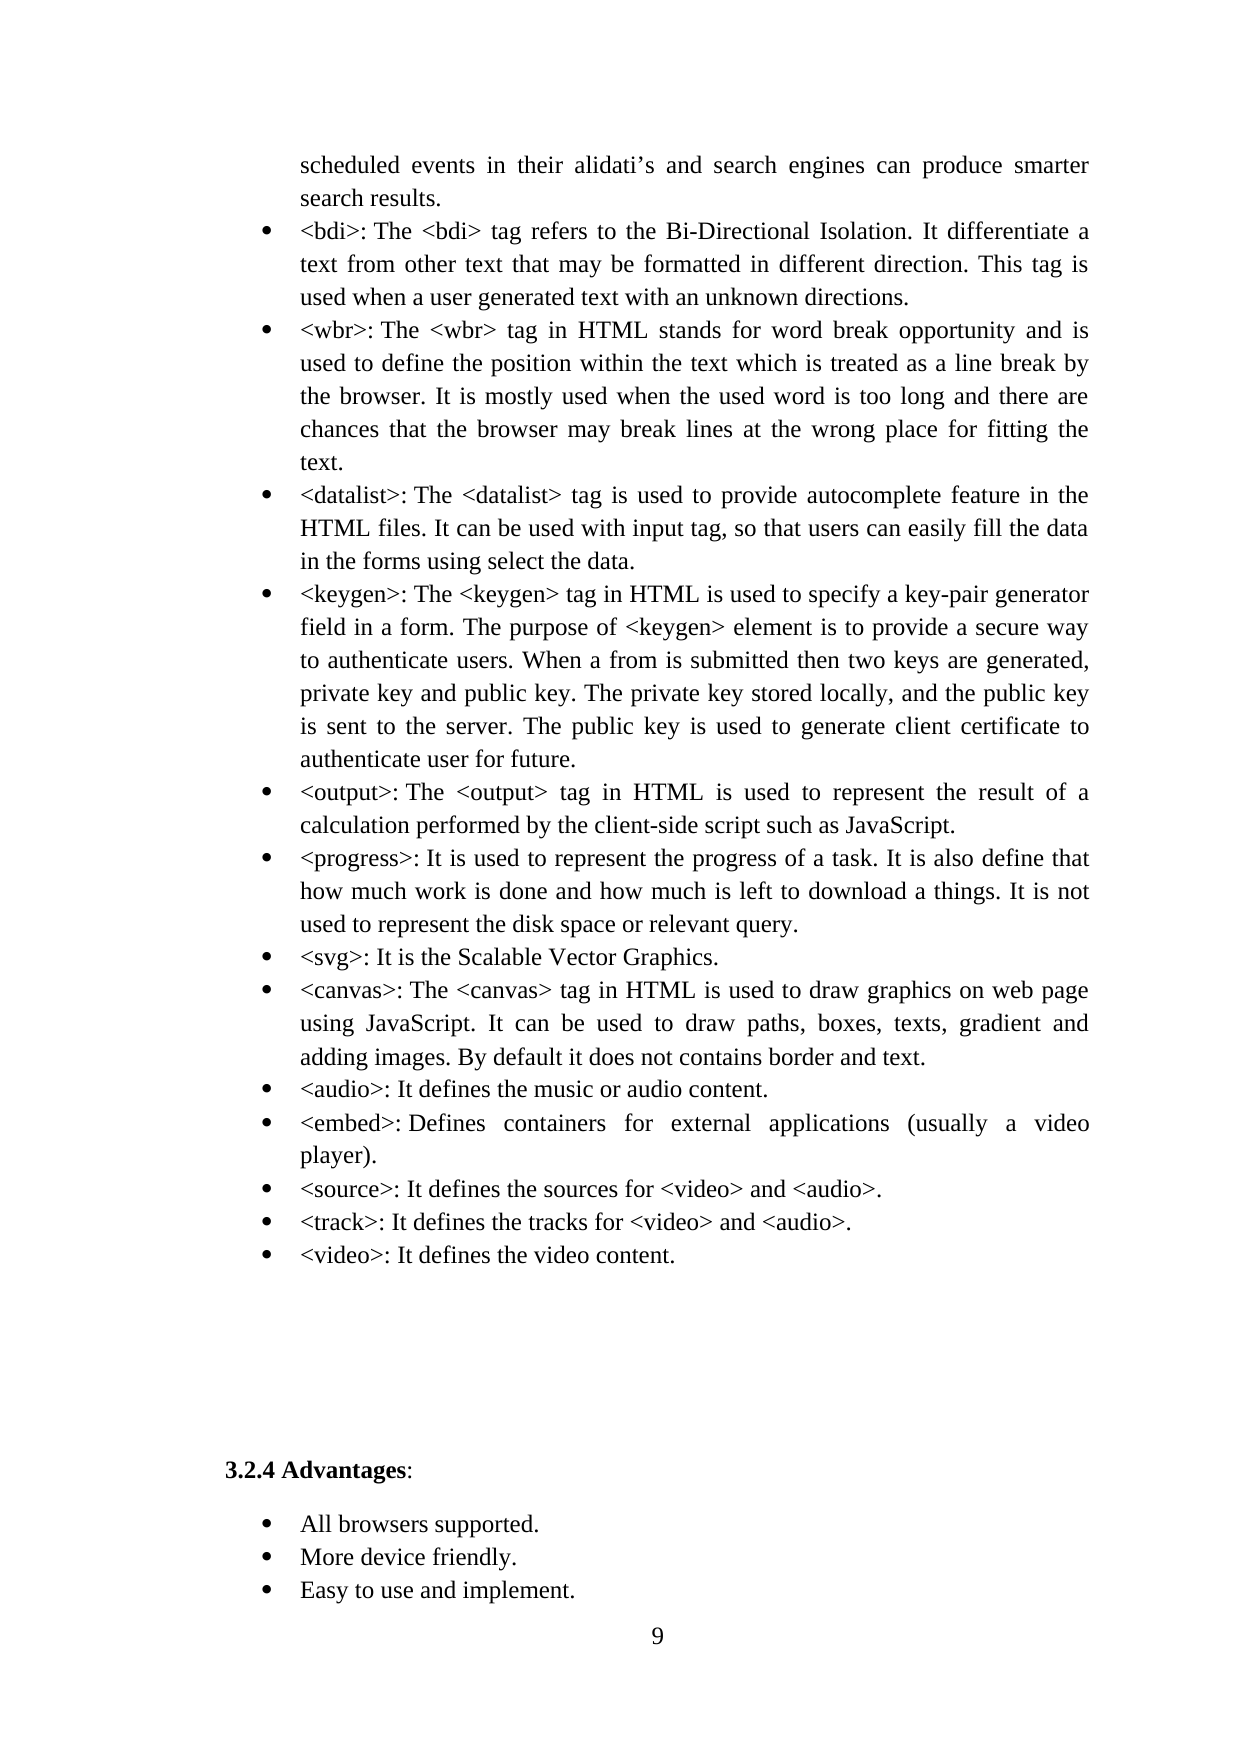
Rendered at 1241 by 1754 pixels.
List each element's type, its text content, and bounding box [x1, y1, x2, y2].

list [262, 150, 1090, 212]
list <output>: The <output> tag in HTML is used to represent the result of a calculation performed by the client-side script such as JavaScript. [262, 777, 1090, 839]
list <canvas>: The <canvas> tag in HTML is used to draw graphics on web page using JavaScript. It can be used to draw paths, boxes, texts, gradient and adding images. By default it does not contains border and text. [262, 976, 1090, 1070]
list <source>: It defines the sources for <video> and <audio>. [262, 1174, 1090, 1202]
list <video>: It defines the video content. [262, 1240, 1090, 1268]
list <wbr>: The <wbr> tag in HTML stands for word break opportunity and is used to define the position within the text which is treated as a line break by the browser. It is mostly used when the used word is too long and there are chances that the browser may break lines at the wrong place for fitting the text. [262, 315, 1090, 476]
list <track>: It defines the tracks for <video> and <audio>. [262, 1207, 1090, 1235]
list <audio>: It defines the music or audio content. [262, 1074, 1090, 1103]
list <bdi>: The <bdi> tag refers to the Bi-Directional Isolation. It differentiate a text from other text that may be formatted in different direction. This tag is used when a user generated text with an unknown directions. [262, 216, 1090, 311]
list Easy to use and implement. [262, 1575, 1090, 1604]
list All browsers supported. [262, 1509, 1090, 1538]
list <svg>: It is the Scalable Vector Graphics. [262, 942, 1090, 971]
list More device friendly. [262, 1542, 1090, 1571]
list <embed>: Defines containers for external applications (usually a video player). [262, 1108, 1090, 1169]
text 3.2.4 Advantages: [225, 1455, 1090, 1484]
list <datalist>: The <datalist> tag is used to provide autocomplete feature in the HTML files. It can be used with input tag, so that users can easily fill the data in the forms using select the data. [262, 480, 1090, 575]
list <keygen>: The <keygen> tag in HTML is used to specify a key-pair generator field in a form. The purpose of <keygen> element is to provide a secure way to authenticate users. When a from is submitted then two keys are generated, private key and public key. The private key stored locally, and the public key is sent to the server. The public key is used to generate client certificate to authenticate user for future. [262, 579, 1090, 773]
list <progress>: It is used to represent the progress of a task. It is also define that how much work is done and how much is left to download a things. It is not used to represent the disk space or relevant query. [262, 843, 1090, 938]
